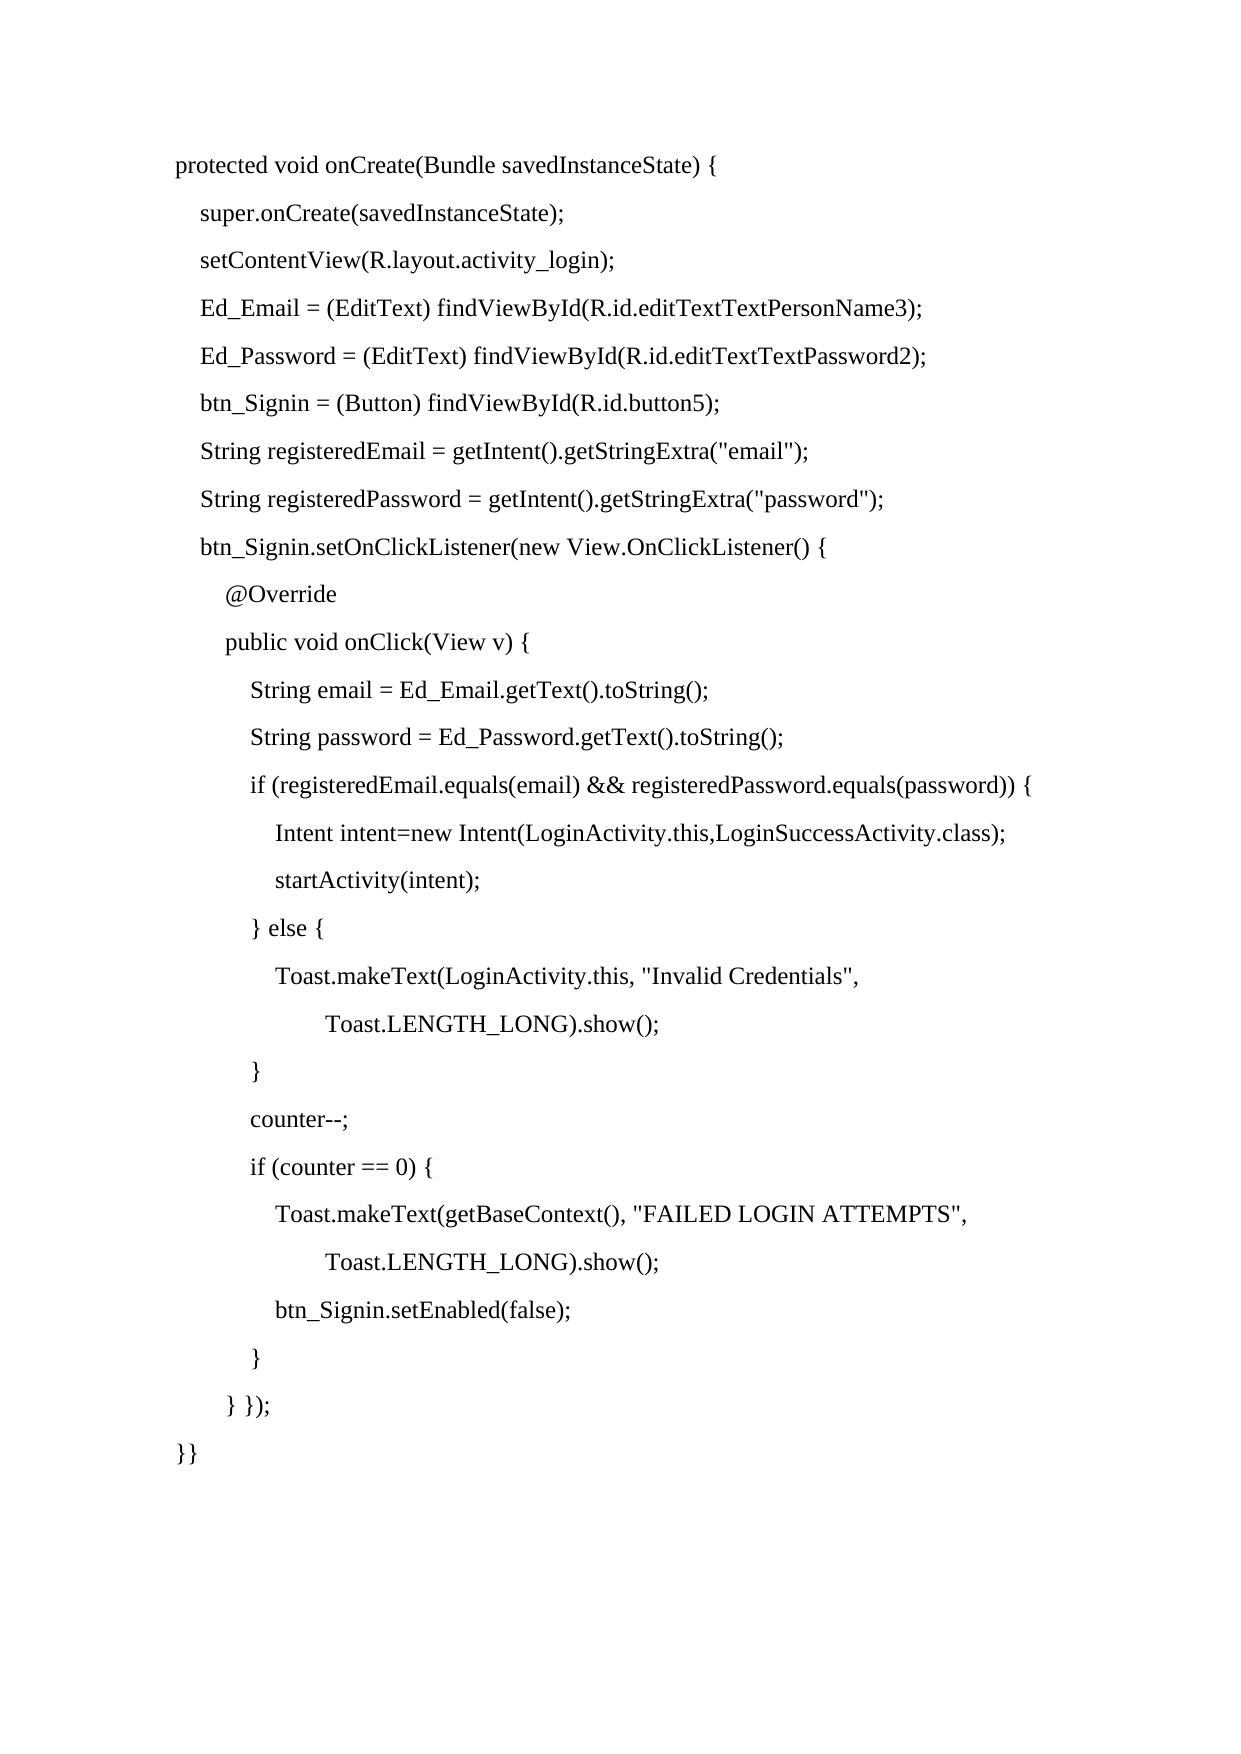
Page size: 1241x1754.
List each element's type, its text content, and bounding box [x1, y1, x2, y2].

text startActivity(intent); [150, 866, 1090, 894]
text String registeredPassword = getIntent().getStringExtra("password"); [150, 484, 1090, 513]
text } [150, 1343, 1090, 1371]
text }} [150, 1438, 1090, 1467]
text btn_Signin.setOnClickListener(new View.OnClickListener() { [150, 532, 1090, 560]
text super.onCreate(savedInstanceState); [150, 198, 1090, 226]
text if (registeredEmail.equals(email) && registeredPassword.equals(password)) { [150, 770, 1090, 799]
text String password = Ed_Password.getText().toString(); [150, 722, 1090, 751]
text Toast.makeText(getBaseContext(), "FAILED LOGIN ATTEMPTS", [150, 1199, 1090, 1228]
text Toast.LENGTH_LONG).show(); [150, 1009, 1090, 1037]
text } [150, 1056, 1090, 1085]
text counter--; [150, 1104, 1090, 1133]
text String registeredEmail = getIntent().getStringExtra("email"); [150, 436, 1090, 465]
text Toast.LENGTH_LONG).show(); [150, 1247, 1090, 1276]
text String email = Ed_Email.getText().toString(); [150, 675, 1090, 703]
text } }); [150, 1390, 1090, 1419]
text setContentView(R.layout.activity_login); [150, 245, 1090, 274]
text public void onClick(View v) { [150, 627, 1090, 656]
text Ed_Password = (EditText) findViewById(R.id.editTextTextPassword2); [150, 341, 1090, 369]
text Ed_Email = (EditText) findViewById(R.id.editTextTextPersonName3); [150, 293, 1090, 322]
text Toast.makeText(LoginActivity.this, "Invalid Credentials", [150, 961, 1090, 990]
text Intent intent=new Intent(LoginActivity.this,LoginSuccessActivity.class); [150, 818, 1090, 847]
text btn_Signin = (Button) findViewById(R.id.button5); [150, 388, 1090, 417]
text @Override [150, 579, 1090, 608]
text if (counter == 0) { [150, 1152, 1090, 1181]
text protected void onCreate(Bundle savedInstanceState) { [150, 150, 1090, 179]
text } else { [150, 913, 1090, 942]
text btn_Signin.setEnabled(false); [150, 1295, 1090, 1324]
